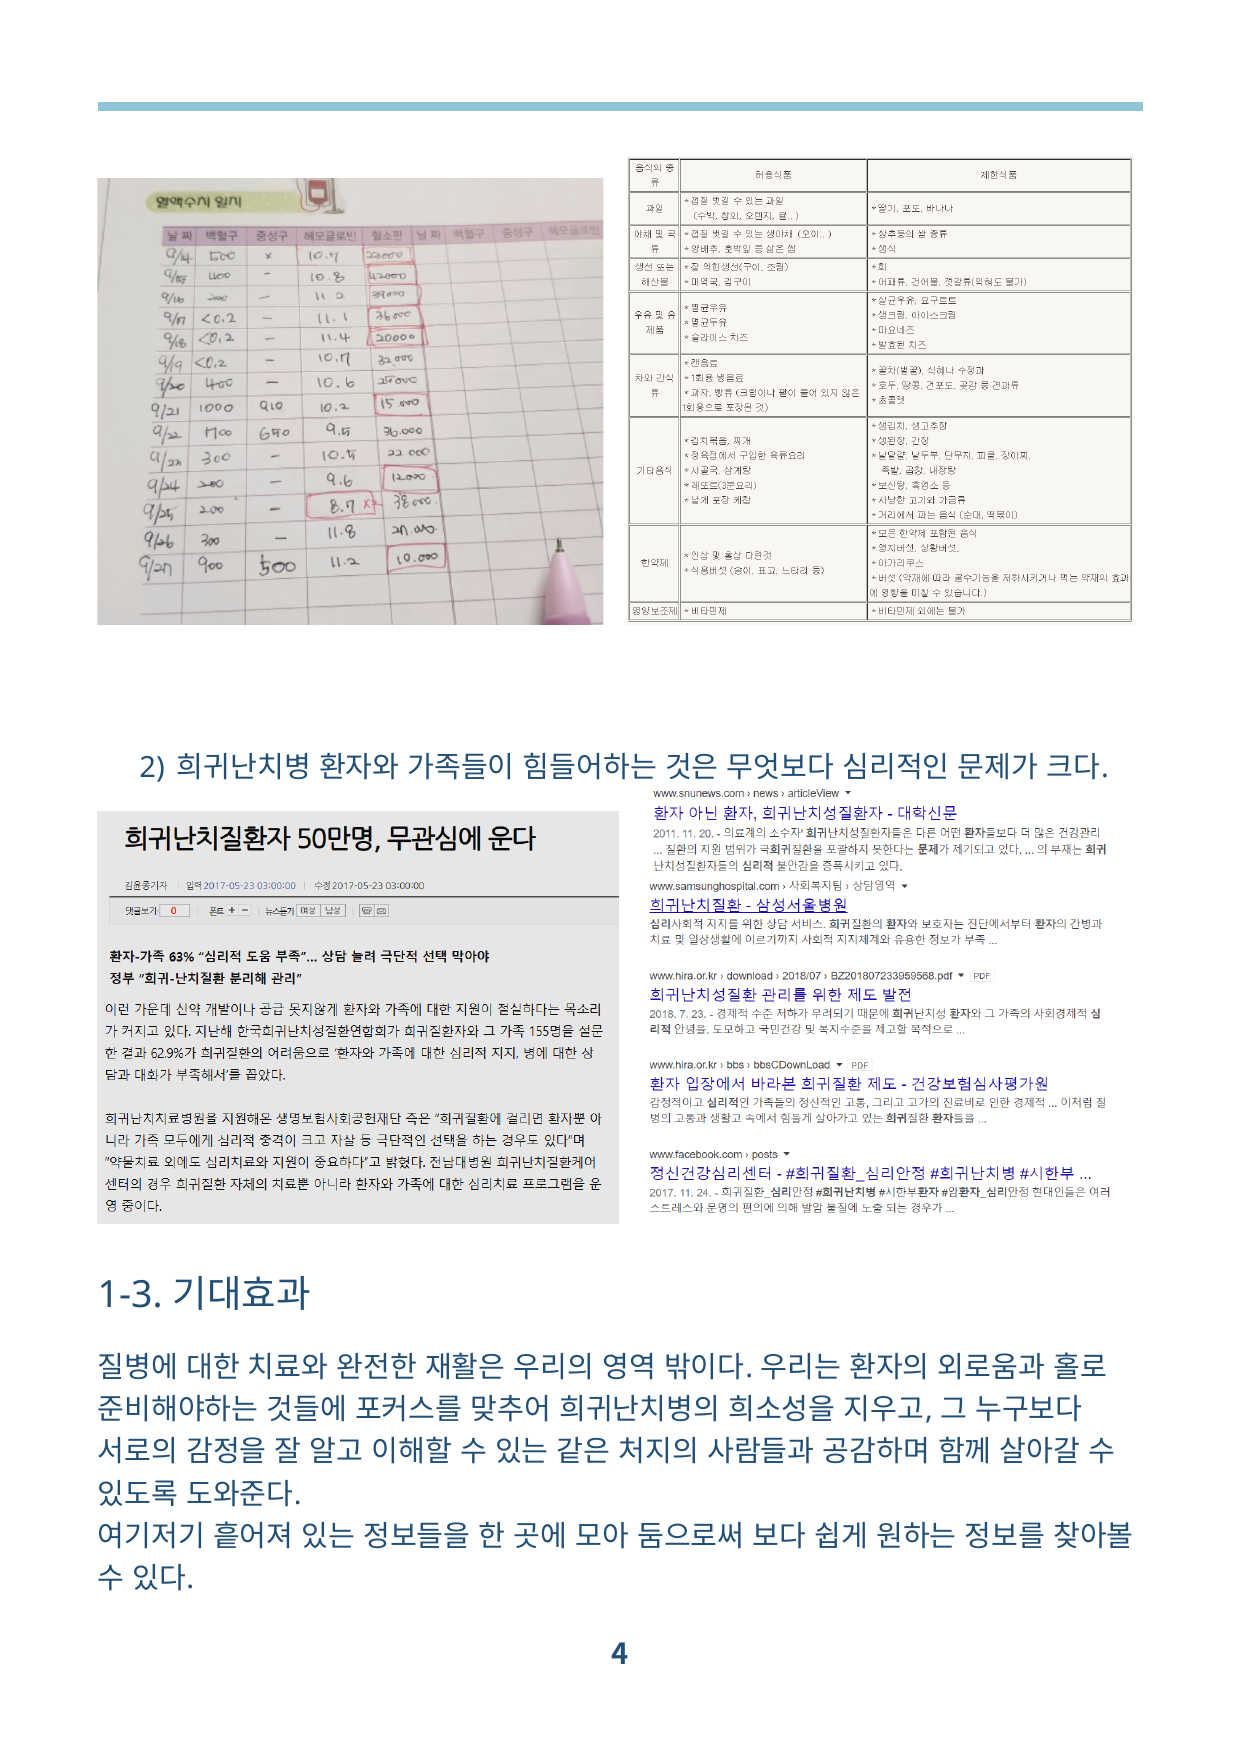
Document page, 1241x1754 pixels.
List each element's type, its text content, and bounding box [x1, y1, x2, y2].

text 여기저기 흩어져 있는 정보들을 한 곳에 모아 둠으로써 보다 쉽게 원하는 정보를 찾아볼 수 있다. [97, 1513, 1143, 1597]
text 질병에 대한 치료와 완전한 재활은 우리의 영역 밖이다. 우리는 환자의 외로움과 홀로 준비해야하는 것들에 포커스를 맞추어 희귀난치병의 희소성을 지우고, 그 누구보다 서로의 감정을 잘 알고 이해할 수 있는 같은 처지의 사람들과 공감하며 함께 살아갈 수 있도록 도와준다. [97, 1343, 1143, 1513]
picture [642, 785, 1117, 1224]
subtitle 기대효과 [97, 1264, 1143, 1318]
picture [626, 156, 1134, 625]
picture [97, 178, 604, 625]
picture [97, 811, 619, 1224]
list 희귀난치병 환자와 가족들이 힘들어하는 것은 무엇보다 심리적인 문제가 크다. [139, 743, 1143, 786]
